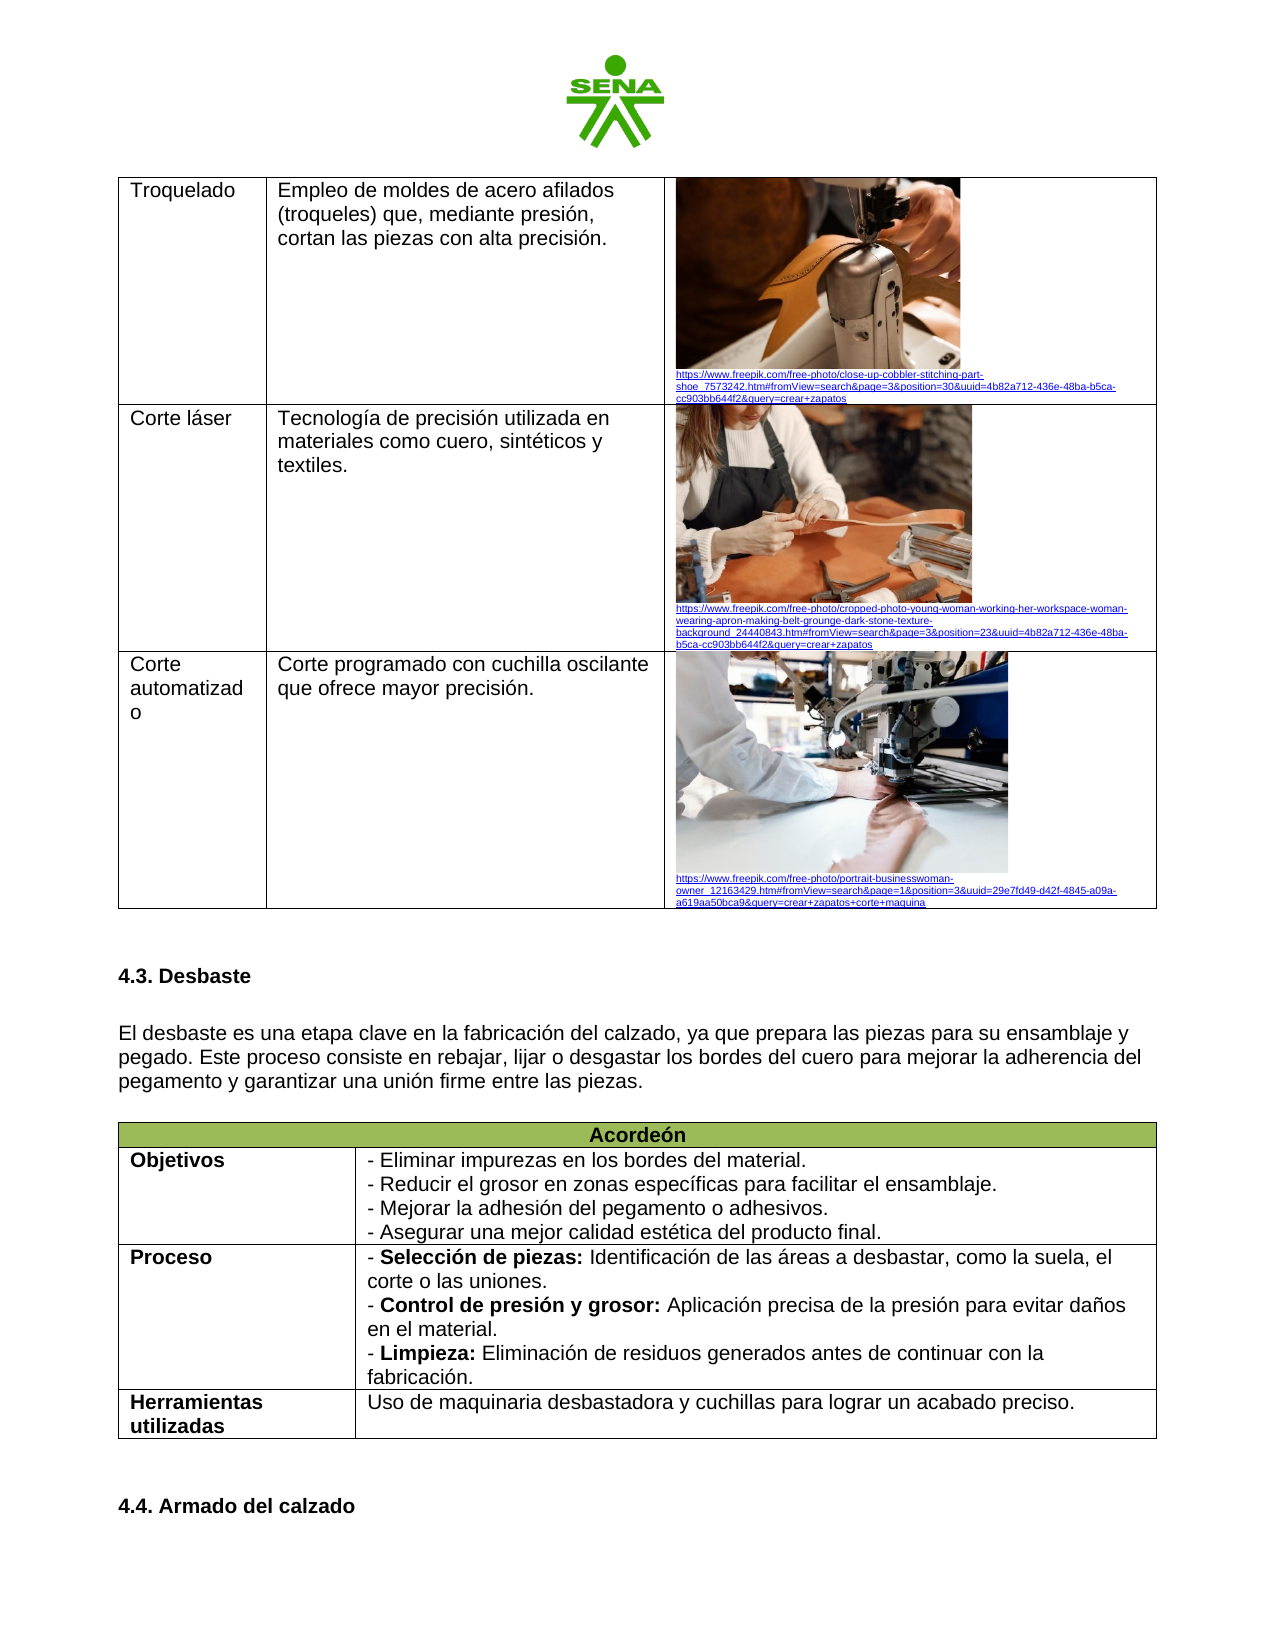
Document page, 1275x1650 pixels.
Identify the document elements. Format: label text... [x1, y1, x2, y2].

table_cell Corte láser [119, 405, 266, 651]
table_cell https://www.freepik.com/free-photo/cropped-photo-young-woman-working-her-workspace-woman-wearing-apron-making-belt-grounge-dark-stone-texture-background_24440843.htm#fromView=search&page=3&position=23&uuid=4b82a712-436e-48ba-b5ca-cc903bb644f2&query=crear+zapatos [665, 405, 1156, 651]
table_cell Uso de maquinaria desbastadora y cuchillas para lograr un acabado preciso. [356, 1390, 1156, 1438]
picture [675, 651, 1009, 873]
picture [675, 405, 973, 603]
text 4.3. Desbaste [118, 964, 1157, 988]
table_cell Empleo de moldes de acero afilados (troqueles) que, mediante presión, cortan las piezas con alta precisión. [267, 178, 664, 404]
table_cell https://www.freepik.com/free-photo/close-up-cobbler-stitching-part-shoe_7573242.htm#fromView=search&page=3&position=30&uuid=4b82a712-436e-48ba-b5ca-cc903bb644f2&query=crear+zapatos [665, 178, 1156, 404]
table_cell Herramientas utilizadas [119, 1390, 355, 1438]
table_cell - Selección de piezas: Identificación de las áreas a desbastar, como la suela, el corte o las uniones. - Control de presión y grosor: Aplicación precisa de la presión para evitar daños en el material. - Limpieza: Eliminación de residuos generados antes de continuar con la fabricación. [356, 1245, 1156, 1389]
table_cell Troquelado [119, 178, 266, 404]
text 4.4. Armado del calzado [118, 1494, 1157, 1518]
table_cell - Eliminar impurezas en los bordes del material. - Reducir el grosor en zonas específicas para facilitar el ensamblaje. - Mejorar la adhesión del pegamento o adhesivos. - Asegurar una mejor calidad estética del producto final. [356, 1148, 1156, 1244]
text El desbaste es una etapa clave en la fabricación del calzado, ya que prepara las piezas para su ensamblaje y pegado. Este proceso consiste en rebajar, lijar o desgastar los bordes del cuero para mejorar la adherencia del pegamento y garantizar una unión firme entre las piezas. [118, 1021, 1157, 1093]
table_cell Tecnología de precisión utilizada en materiales como cuero, sintéticos y textiles. [267, 405, 664, 651]
table_header Acordeón [119, 1123, 1156, 1147]
table_cell https://www.freepik.com/free-photo/portrait-businesswoman-owner_12163429.htm#fromView=search&page=1&position=3&uuid=29e7fd49-d42f-4845-a09a-a619aa50bca9&query=crear+zapatos+corte+maquina [665, 652, 1156, 908]
table_cell Proceso [119, 1245, 355, 1389]
table_cell Objetivos [119, 1148, 355, 1244]
table_cell Corte programado con cuchilla oscilante que ofrece mayor precisión. [267, 652, 664, 908]
picture [675, 178, 961, 369]
picture [566, 55, 664, 148]
table_cell Corte automatizado [119, 652, 266, 908]
